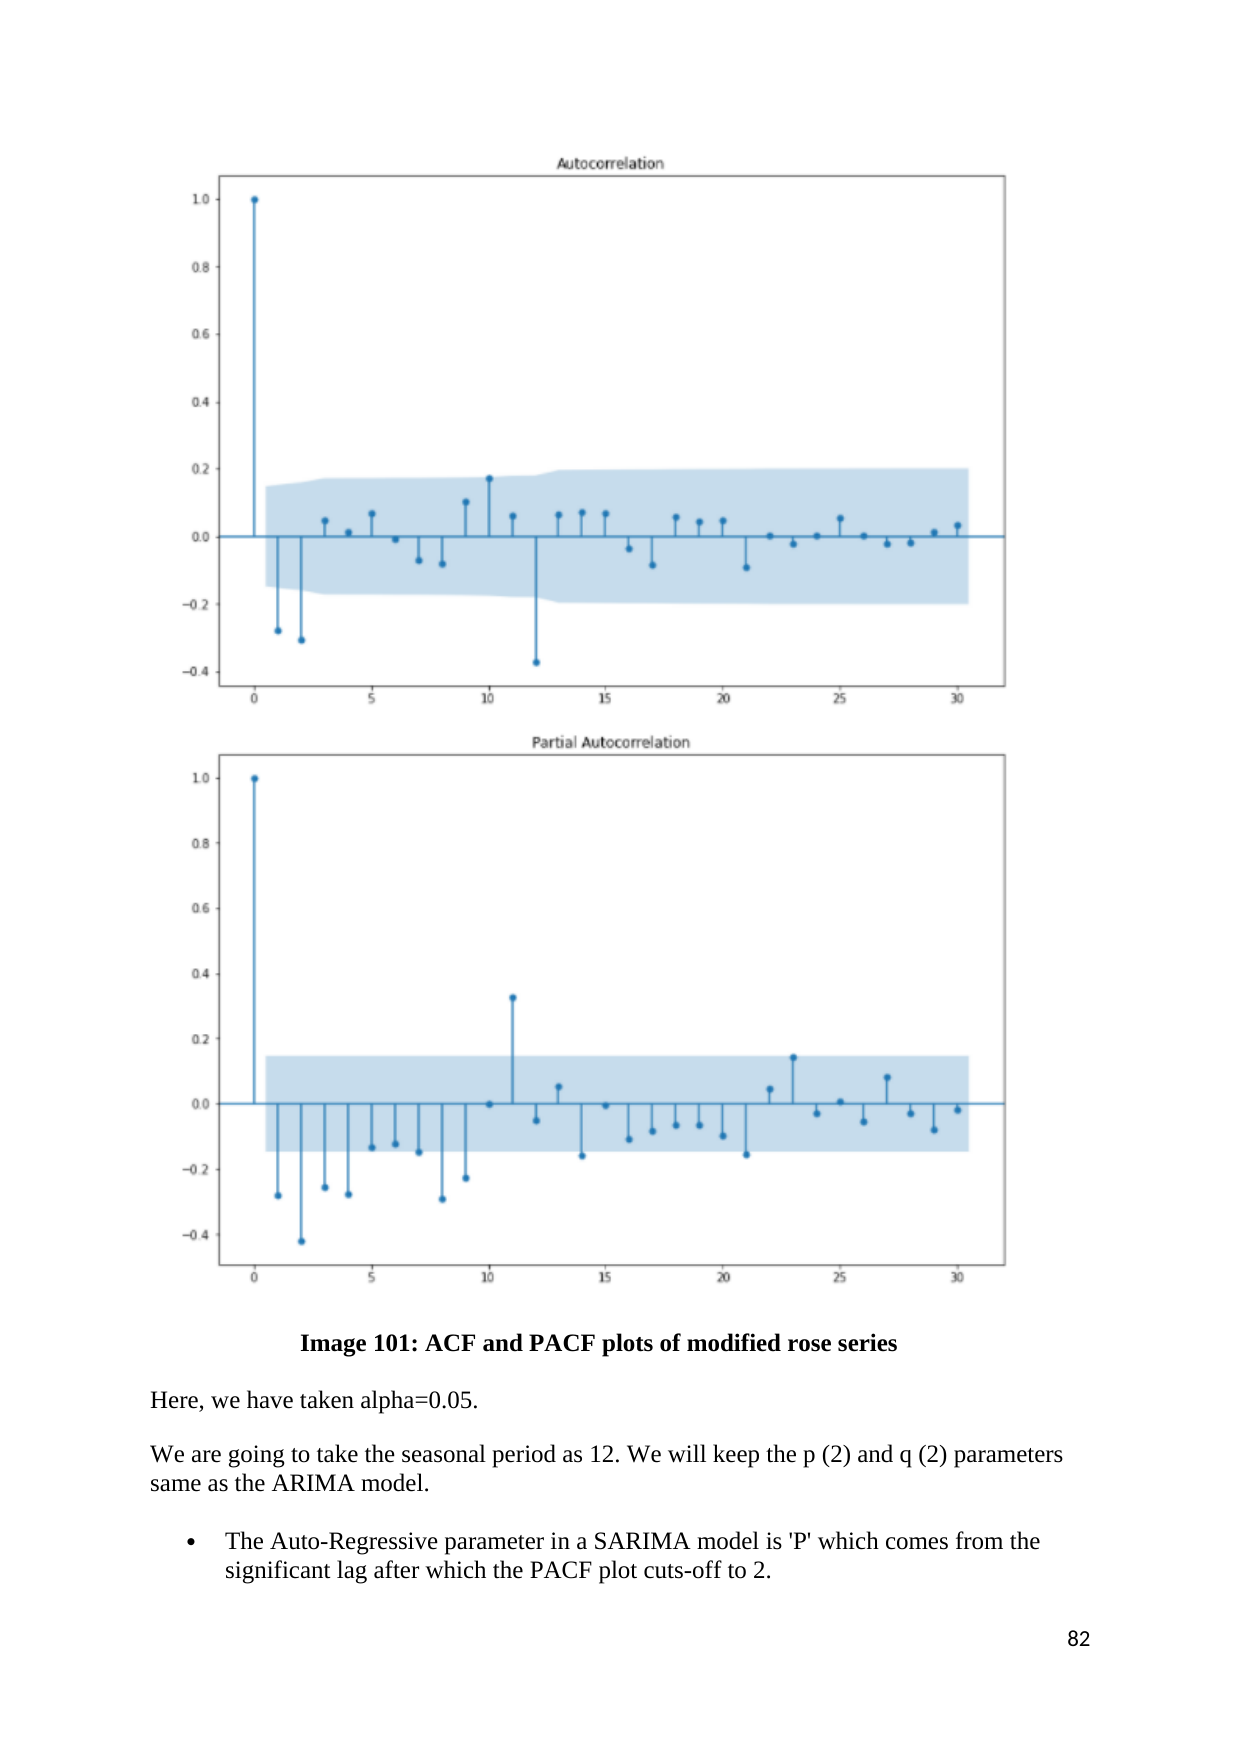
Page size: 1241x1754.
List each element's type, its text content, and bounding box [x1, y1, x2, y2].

picture [150, 150, 1033, 1299]
list The Auto-Regressive parameter in a SARIMA model is 'P' which comes from the significant lag after which the PACF plot cuts-off to 2. [187, 1526, 1090, 1583]
text Image 101: ACF and PACF plots of modified rose series [225, 1328, 1090, 1356]
text We are going to take the seasonal period as 12. We will keep the p (2) and q (2) parameters same as the ARIMA model. [150, 1439, 1090, 1497]
text Here, we have taken alpha=0.05. [150, 1386, 1090, 1414]
